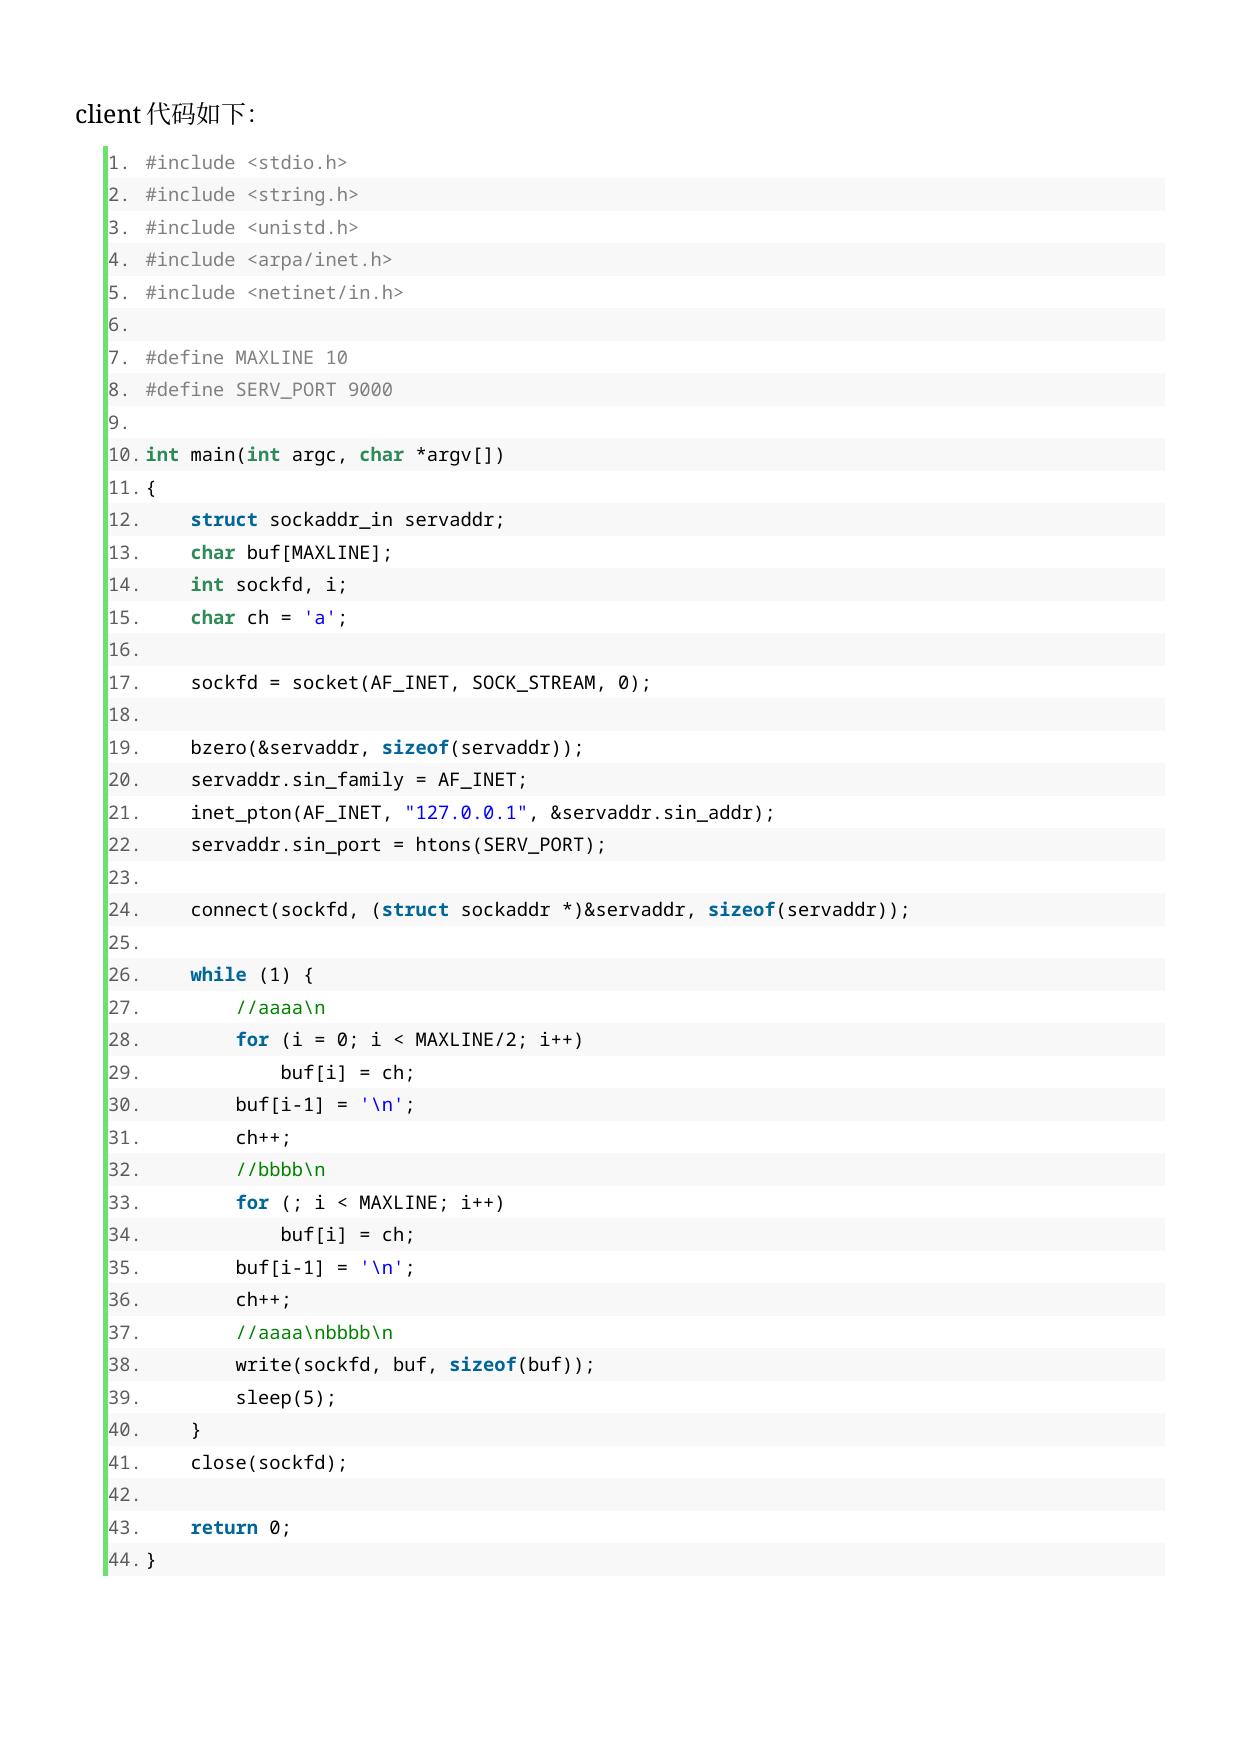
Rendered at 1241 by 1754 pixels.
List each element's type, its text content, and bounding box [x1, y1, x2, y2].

list buf[i-1] = '\n'; [108, 1251, 1165, 1283]
list #include <netinet/in.h> [108, 276, 1165, 308]
list #define SERV_PORT 9000 [108, 373, 1165, 406]
list char buf[MAXLINE]; [108, 536, 1165, 568]
list #include <stdio.h> [108, 146, 1165, 178]
list #define MAXLINE 10 [108, 341, 1165, 373]
list #include <unistd.h> [108, 211, 1165, 243]
list //bbbb\n [108, 1153, 1165, 1186]
list int main(int argc, char *argv[]) [108, 438, 1165, 471]
list servaddr.sin_family = AF_INET; [108, 763, 1165, 796]
list return 0; [108, 1511, 1165, 1543]
list close(sockfd); [108, 1446, 1165, 1478]
list char ch = 'a'; [108, 601, 1165, 633]
list } [108, 1543, 1165, 1576]
list for (i = 0; i < MAXLINE/2; i++) [108, 1023, 1165, 1056]
list //aaaa\nbbbb\n [108, 1316, 1165, 1348]
list ch++; [108, 1121, 1165, 1153]
list for (; i < MAXLINE; i++) [108, 1186, 1165, 1218]
list } [108, 1413, 1165, 1446]
list bzero(&servaddr, sizeof(servaddr)); [108, 731, 1165, 763]
list while (1) { [108, 958, 1165, 991]
list buf[i-1] = '\n'; [108, 1088, 1165, 1121]
list sleep(5); [108, 1381, 1165, 1413]
list servaddr.sin_port = htons(SERV_PORT); [108, 828, 1165, 861]
list buf[i] = ch; [108, 1056, 1165, 1088]
list connect(sockfd, (struct sockaddr *)&servaddr, sizeof(servaddr)); [108, 893, 1165, 926]
list struct sockaddr_in servaddr; [108, 503, 1165, 536]
list //aaaa\n [108, 991, 1165, 1023]
list ch++; [108, 1283, 1165, 1316]
list #include <arpa/inet.h> [108, 243, 1165, 276]
list inet_pton(AF_INET, "127.0.0.1", &servaddr.sin_addr); [108, 796, 1165, 828]
list write(sockfd, buf, sizeof(buf)); [108, 1348, 1165, 1381]
list { [108, 471, 1165, 503]
list int sockfd, i; [108, 568, 1165, 601]
list #include <string.h> [108, 178, 1165, 211]
list sockfd = socket(AF_INET, SOCK_STREAM, 0); [108, 666, 1165, 698]
list buf[i] = ch; [108, 1218, 1165, 1251]
text client代码如下： [75, 81, 1165, 146]
